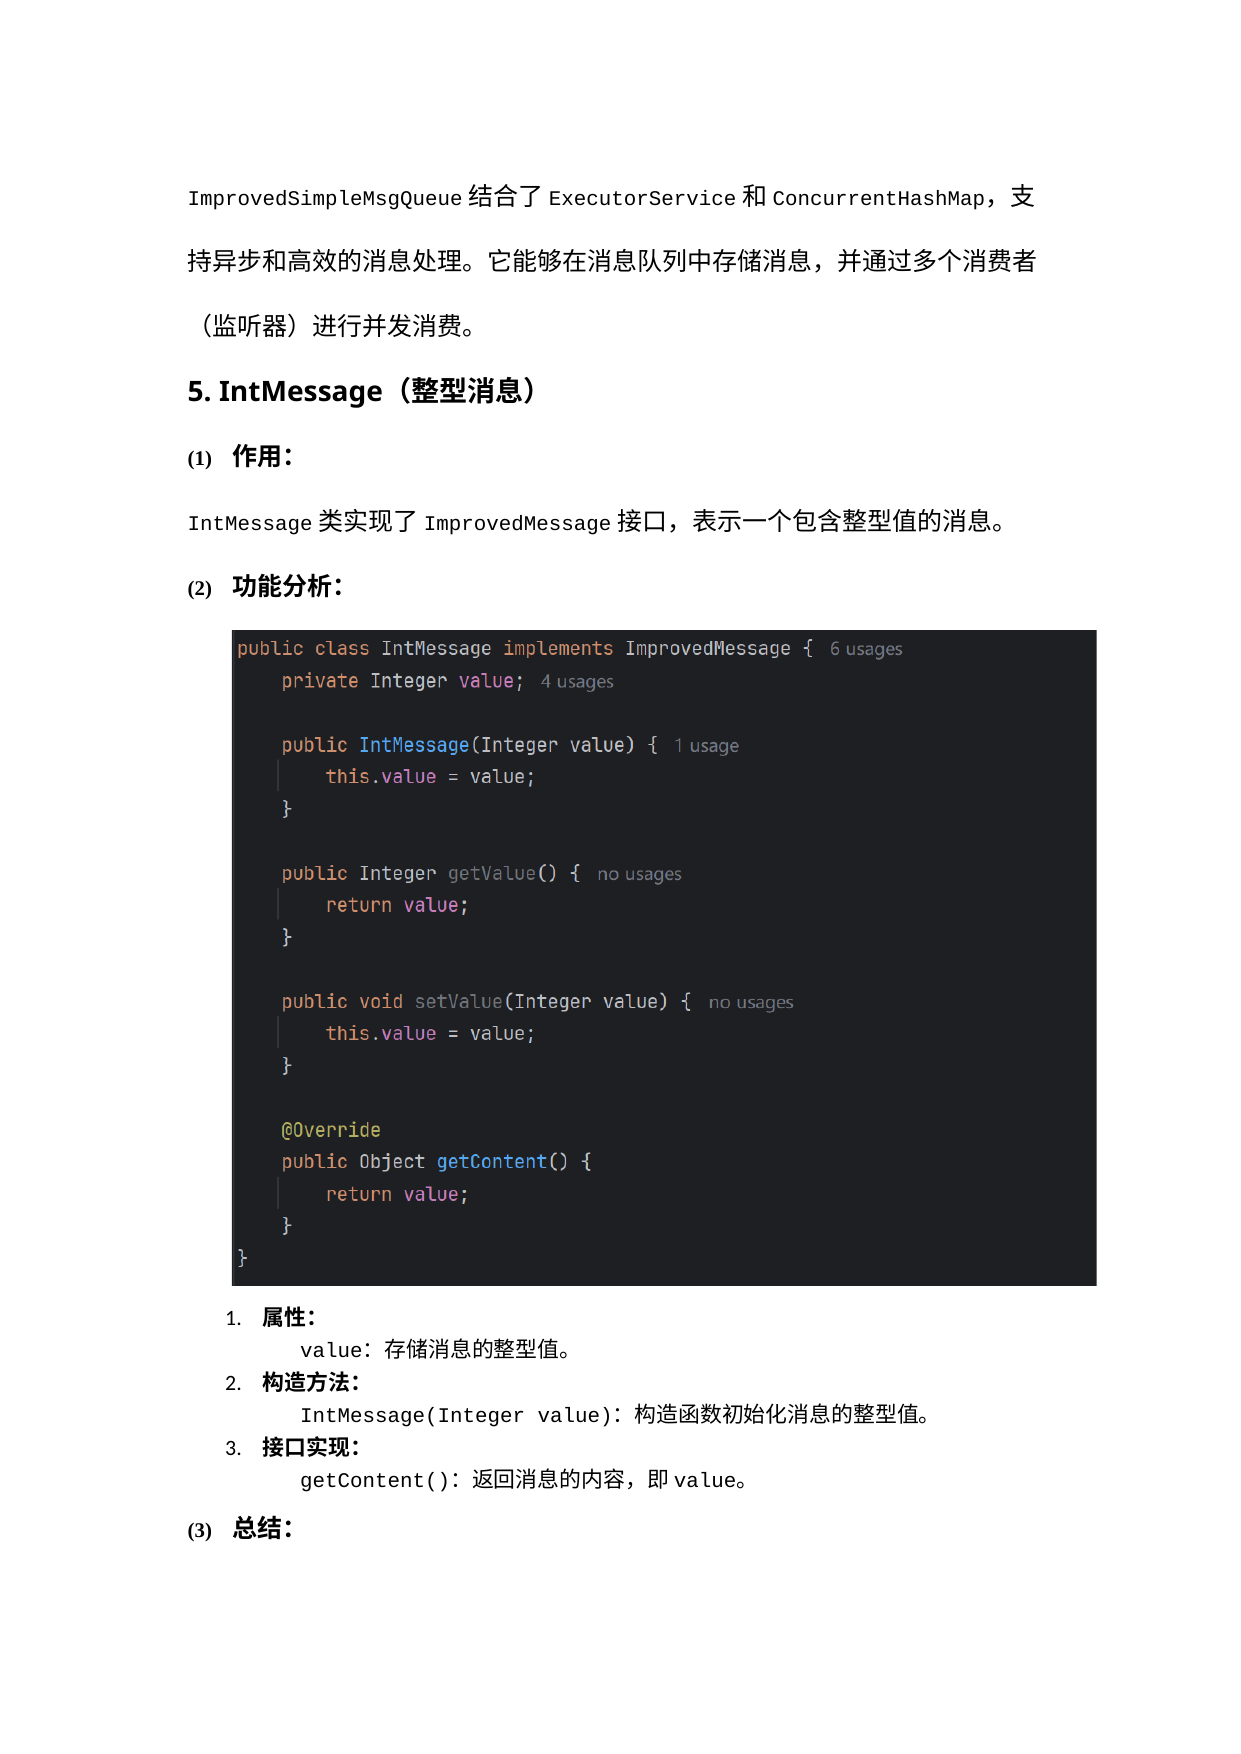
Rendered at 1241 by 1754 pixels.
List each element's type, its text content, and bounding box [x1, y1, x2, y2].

subtitle 作用： [187, 422, 1053, 487]
list IntMessage(Integer value)：构造函数初始化消息的整型值。 [300, 1397, 1053, 1429]
list 接口实现： [225, 1429, 1053, 1462]
list 构造方法： [225, 1364, 1053, 1397]
picture [231, 630, 1097, 1286]
list getContent()：返回消息的内容，即 value。 [300, 1462, 1053, 1494]
subtitle 5. IntMessage（整型消息） [187, 357, 1053, 422]
list 属性： [225, 1299, 1053, 1332]
text IntMessage 类实现了 ImprovedMessage 接口，表示一个包含整型值的消息。 [187, 487, 1053, 552]
list value：存储消息的整型值。 [300, 1332, 1053, 1364]
subtitle 总结： [187, 1494, 1053, 1559]
text ImprovedSimpleMsgQueue 结合了 ExecutorService 和 ConcurrentHashMap，支持异步和高效的消息处理。它能够在消息队列中存储消息，并通过多个消费者（监听器）进行并发消费。 [187, 162, 1053, 357]
